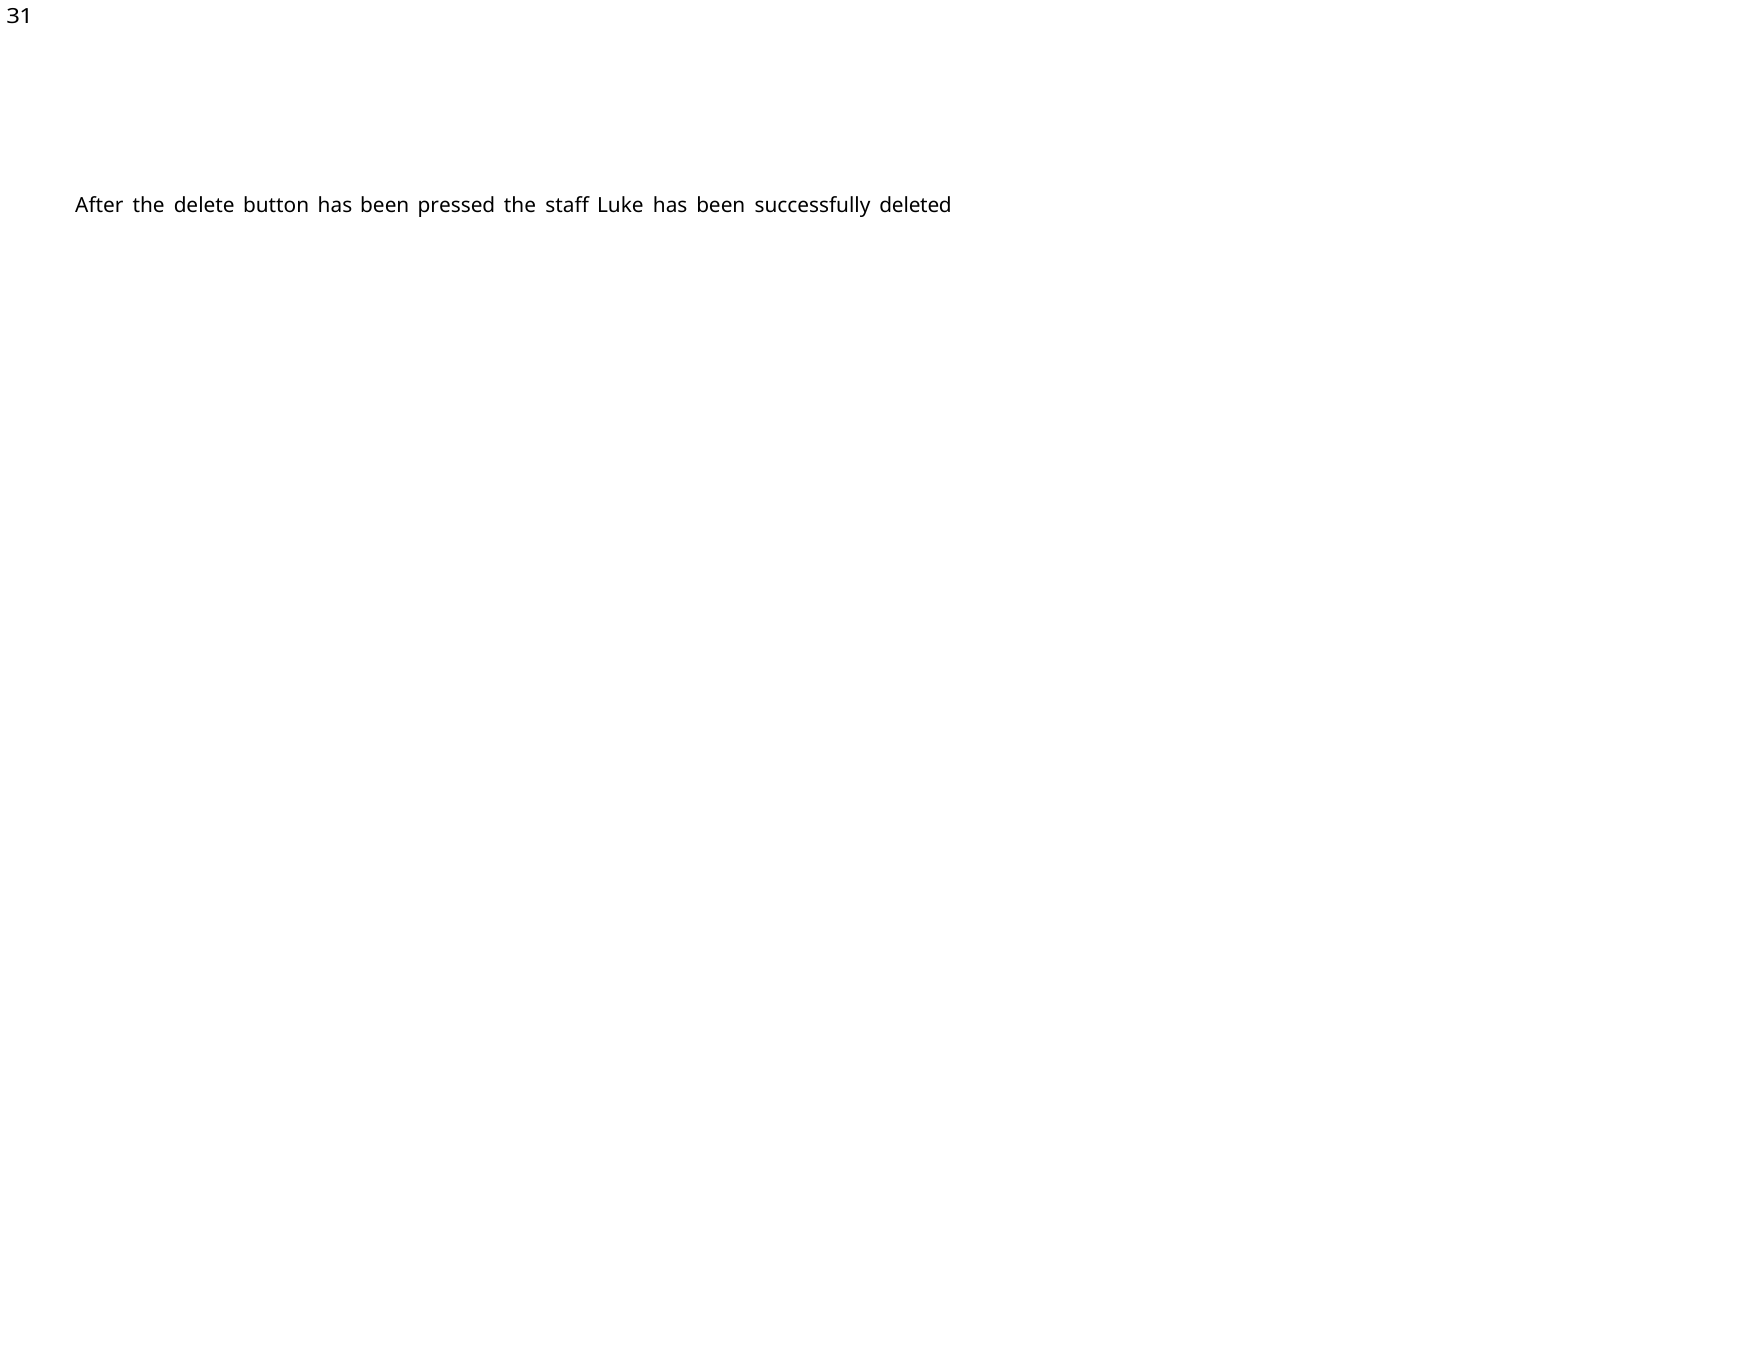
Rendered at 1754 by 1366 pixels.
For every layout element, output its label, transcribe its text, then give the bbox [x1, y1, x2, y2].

text After the delete button has been pressed the staff Luke has been successfully deleted [75, 190, 1693, 218]
